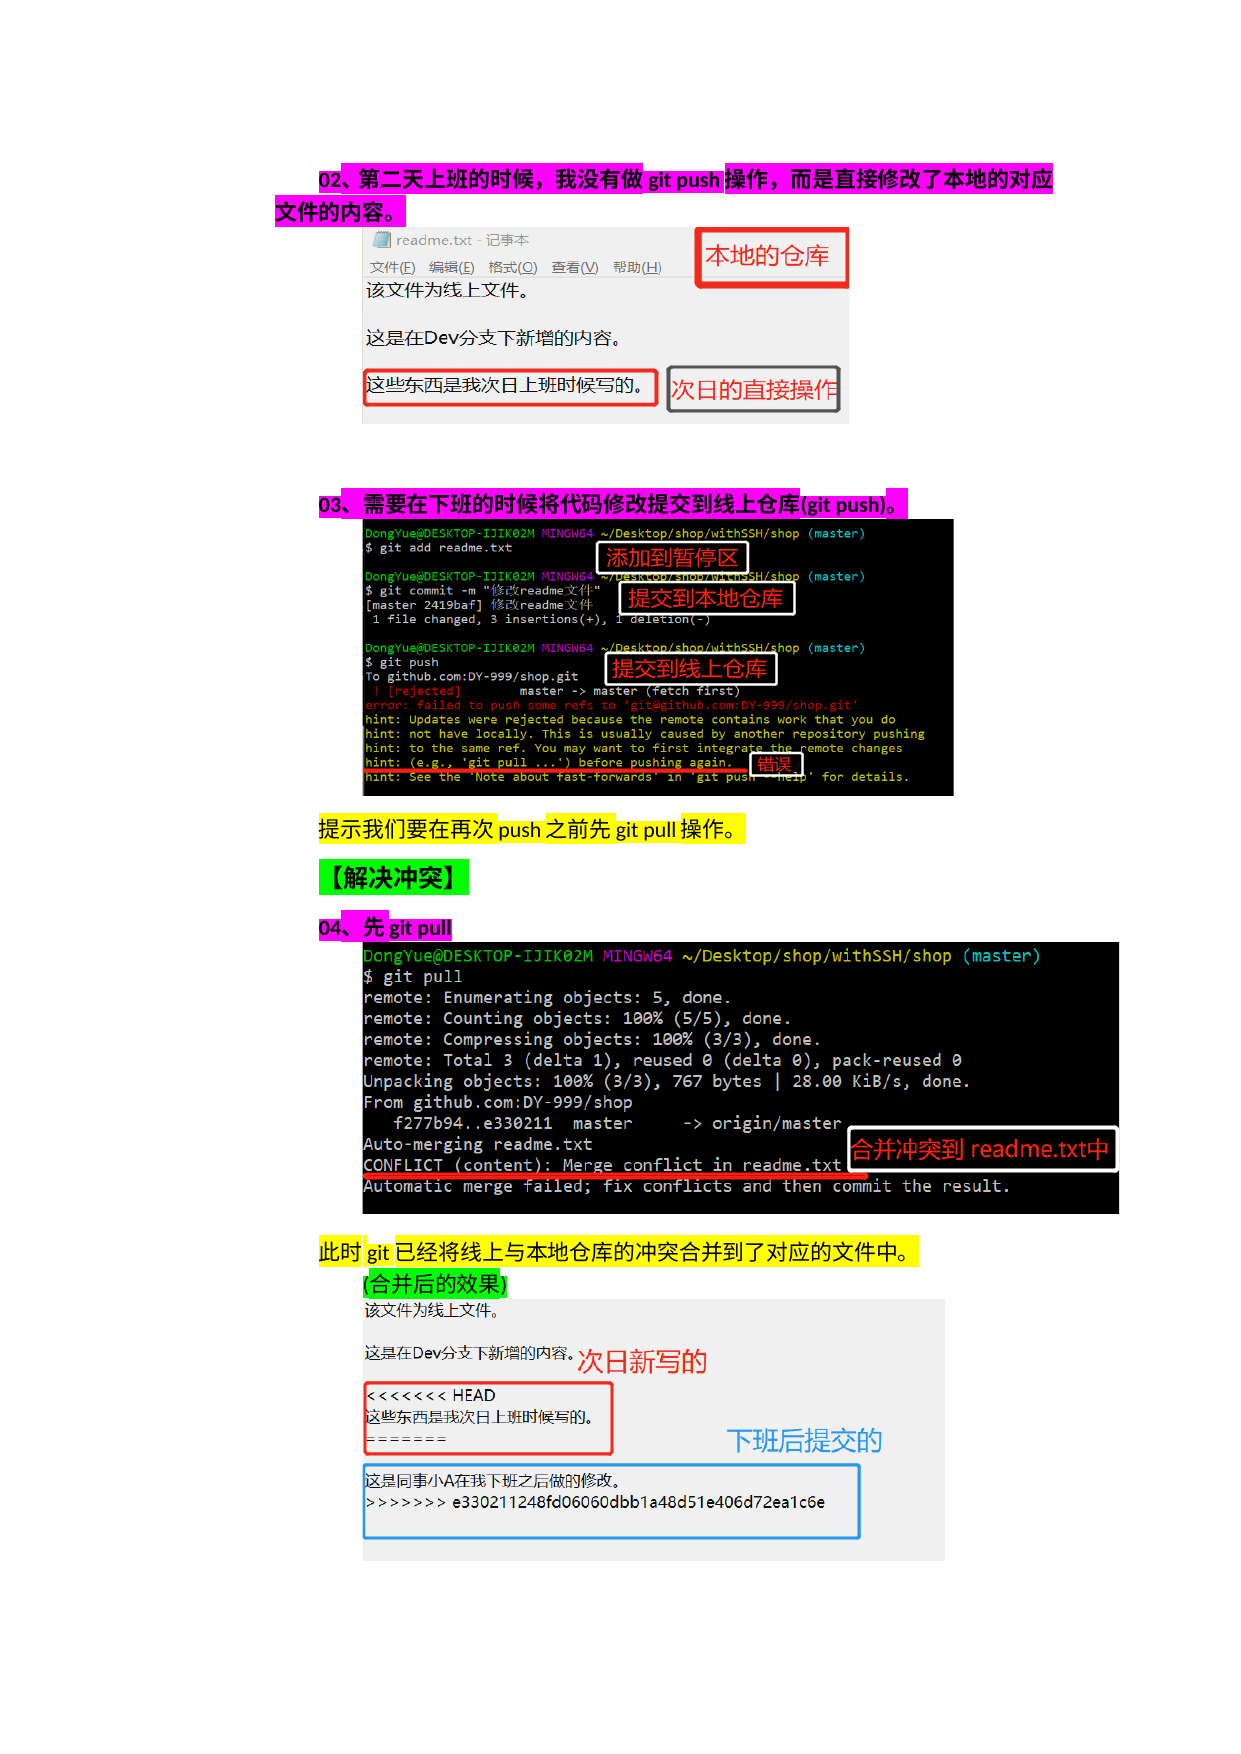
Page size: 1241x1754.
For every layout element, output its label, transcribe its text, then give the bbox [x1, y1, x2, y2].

list 提示我们要在再次push之前先git pull操作。 [275, 812, 1053, 844]
picture [362, 1299, 946, 1561]
list 【解决冲突】 [275, 844, 1053, 909]
picture [362, 519, 954, 796]
picture [362, 227, 850, 424]
picture [362, 942, 1120, 1214]
list 此时git 已经将线上与本地仓库的冲突合并到了对应的文件中。 [275, 1234, 1053, 1267]
list 03、需要在下班的时候将代码修改提交到线上仓库(git push)。 [275, 487, 1053, 519]
list (合并后的效果) [319, 1267, 1053, 1299]
list 04、先git pull [275, 909, 1053, 942]
list 02、第二天上班的时候，我没有做 git push操作，而是直接修改了本地的对应文件的内容。 [275, 162, 1053, 227]
